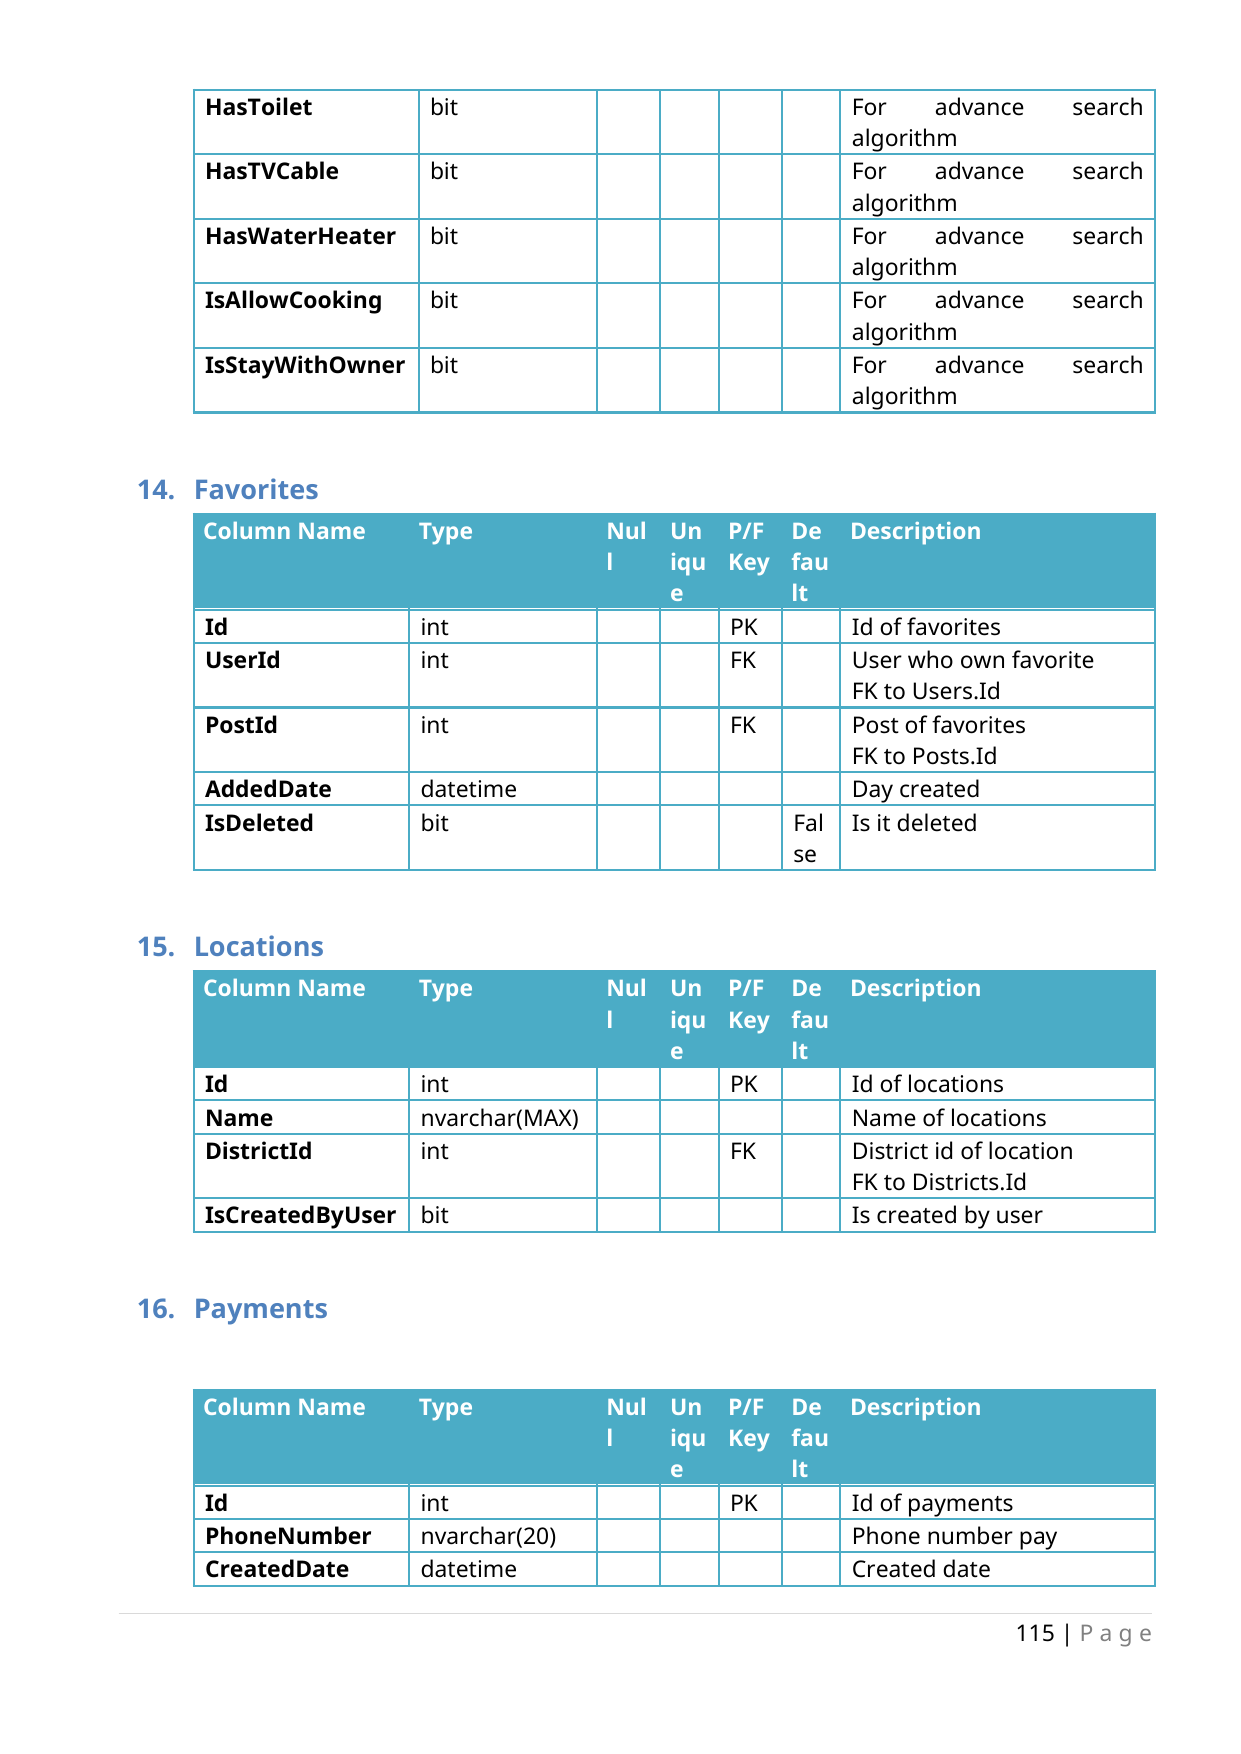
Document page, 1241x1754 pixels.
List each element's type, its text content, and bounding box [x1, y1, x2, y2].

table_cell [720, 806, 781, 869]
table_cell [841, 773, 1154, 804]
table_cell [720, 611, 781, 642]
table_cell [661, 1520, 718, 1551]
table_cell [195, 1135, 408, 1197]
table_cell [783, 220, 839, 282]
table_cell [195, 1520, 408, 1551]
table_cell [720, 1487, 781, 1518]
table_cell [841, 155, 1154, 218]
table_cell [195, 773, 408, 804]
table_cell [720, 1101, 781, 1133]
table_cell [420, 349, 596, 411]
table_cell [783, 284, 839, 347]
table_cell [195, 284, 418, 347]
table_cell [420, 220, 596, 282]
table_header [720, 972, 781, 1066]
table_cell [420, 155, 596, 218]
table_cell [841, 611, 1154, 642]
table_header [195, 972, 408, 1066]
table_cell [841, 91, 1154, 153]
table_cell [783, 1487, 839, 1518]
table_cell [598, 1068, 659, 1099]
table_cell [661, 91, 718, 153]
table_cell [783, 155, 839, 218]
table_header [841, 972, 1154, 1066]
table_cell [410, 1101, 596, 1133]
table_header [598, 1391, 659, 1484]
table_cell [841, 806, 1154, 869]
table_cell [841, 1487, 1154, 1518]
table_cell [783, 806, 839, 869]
subtitle Payments [156, 1289, 1152, 1326]
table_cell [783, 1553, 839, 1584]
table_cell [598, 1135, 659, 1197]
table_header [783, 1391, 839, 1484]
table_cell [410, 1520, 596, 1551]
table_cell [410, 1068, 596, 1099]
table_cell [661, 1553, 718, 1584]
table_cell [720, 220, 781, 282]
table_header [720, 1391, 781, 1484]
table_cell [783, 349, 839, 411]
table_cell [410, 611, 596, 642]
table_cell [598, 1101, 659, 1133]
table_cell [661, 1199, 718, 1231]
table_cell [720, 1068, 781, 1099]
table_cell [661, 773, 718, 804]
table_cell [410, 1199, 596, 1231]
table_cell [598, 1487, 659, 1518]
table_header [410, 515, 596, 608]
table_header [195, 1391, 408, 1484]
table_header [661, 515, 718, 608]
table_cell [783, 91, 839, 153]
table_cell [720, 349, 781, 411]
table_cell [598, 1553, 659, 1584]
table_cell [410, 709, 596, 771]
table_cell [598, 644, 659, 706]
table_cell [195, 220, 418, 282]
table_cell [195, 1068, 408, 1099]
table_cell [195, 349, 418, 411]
subtitle Favorites [156, 470, 1152, 507]
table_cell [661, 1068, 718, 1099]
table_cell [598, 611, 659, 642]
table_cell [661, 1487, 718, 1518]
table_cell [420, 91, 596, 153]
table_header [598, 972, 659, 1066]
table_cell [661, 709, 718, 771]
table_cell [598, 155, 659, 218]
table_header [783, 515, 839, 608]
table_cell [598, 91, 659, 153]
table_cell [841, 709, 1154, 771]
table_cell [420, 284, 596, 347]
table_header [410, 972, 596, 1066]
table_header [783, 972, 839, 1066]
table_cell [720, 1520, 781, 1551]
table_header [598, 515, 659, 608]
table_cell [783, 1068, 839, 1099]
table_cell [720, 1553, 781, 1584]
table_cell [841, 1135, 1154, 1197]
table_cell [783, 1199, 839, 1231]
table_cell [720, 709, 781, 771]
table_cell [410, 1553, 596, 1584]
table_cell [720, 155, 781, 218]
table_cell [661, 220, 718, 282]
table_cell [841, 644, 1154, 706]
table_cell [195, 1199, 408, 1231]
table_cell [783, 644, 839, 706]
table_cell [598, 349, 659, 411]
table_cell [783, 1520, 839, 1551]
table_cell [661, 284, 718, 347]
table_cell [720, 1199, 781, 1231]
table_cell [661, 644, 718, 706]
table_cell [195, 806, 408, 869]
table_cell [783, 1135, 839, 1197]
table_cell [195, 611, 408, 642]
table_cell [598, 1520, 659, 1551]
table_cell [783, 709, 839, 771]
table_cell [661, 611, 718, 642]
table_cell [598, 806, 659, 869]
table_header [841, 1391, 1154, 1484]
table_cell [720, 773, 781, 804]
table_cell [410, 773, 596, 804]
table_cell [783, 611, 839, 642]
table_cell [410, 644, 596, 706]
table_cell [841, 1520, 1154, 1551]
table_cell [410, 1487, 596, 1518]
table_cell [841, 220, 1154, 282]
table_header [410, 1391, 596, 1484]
subtitle Locations [156, 928, 1152, 965]
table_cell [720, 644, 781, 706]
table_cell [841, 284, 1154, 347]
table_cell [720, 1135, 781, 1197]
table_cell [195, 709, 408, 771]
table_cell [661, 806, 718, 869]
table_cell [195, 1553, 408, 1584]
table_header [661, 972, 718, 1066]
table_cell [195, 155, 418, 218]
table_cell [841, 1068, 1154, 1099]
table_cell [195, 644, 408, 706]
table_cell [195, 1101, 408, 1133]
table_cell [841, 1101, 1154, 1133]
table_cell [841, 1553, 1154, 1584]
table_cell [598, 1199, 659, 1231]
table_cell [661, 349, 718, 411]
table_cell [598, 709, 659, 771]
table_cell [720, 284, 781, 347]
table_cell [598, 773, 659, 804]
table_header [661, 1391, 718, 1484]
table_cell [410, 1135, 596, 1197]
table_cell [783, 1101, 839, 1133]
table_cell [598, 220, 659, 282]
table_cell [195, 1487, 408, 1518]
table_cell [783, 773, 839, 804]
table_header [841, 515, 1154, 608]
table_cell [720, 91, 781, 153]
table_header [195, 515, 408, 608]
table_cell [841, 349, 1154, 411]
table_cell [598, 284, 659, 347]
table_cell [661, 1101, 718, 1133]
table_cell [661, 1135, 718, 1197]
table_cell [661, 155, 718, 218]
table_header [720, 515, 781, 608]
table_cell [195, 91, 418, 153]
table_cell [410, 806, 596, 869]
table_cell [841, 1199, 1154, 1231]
